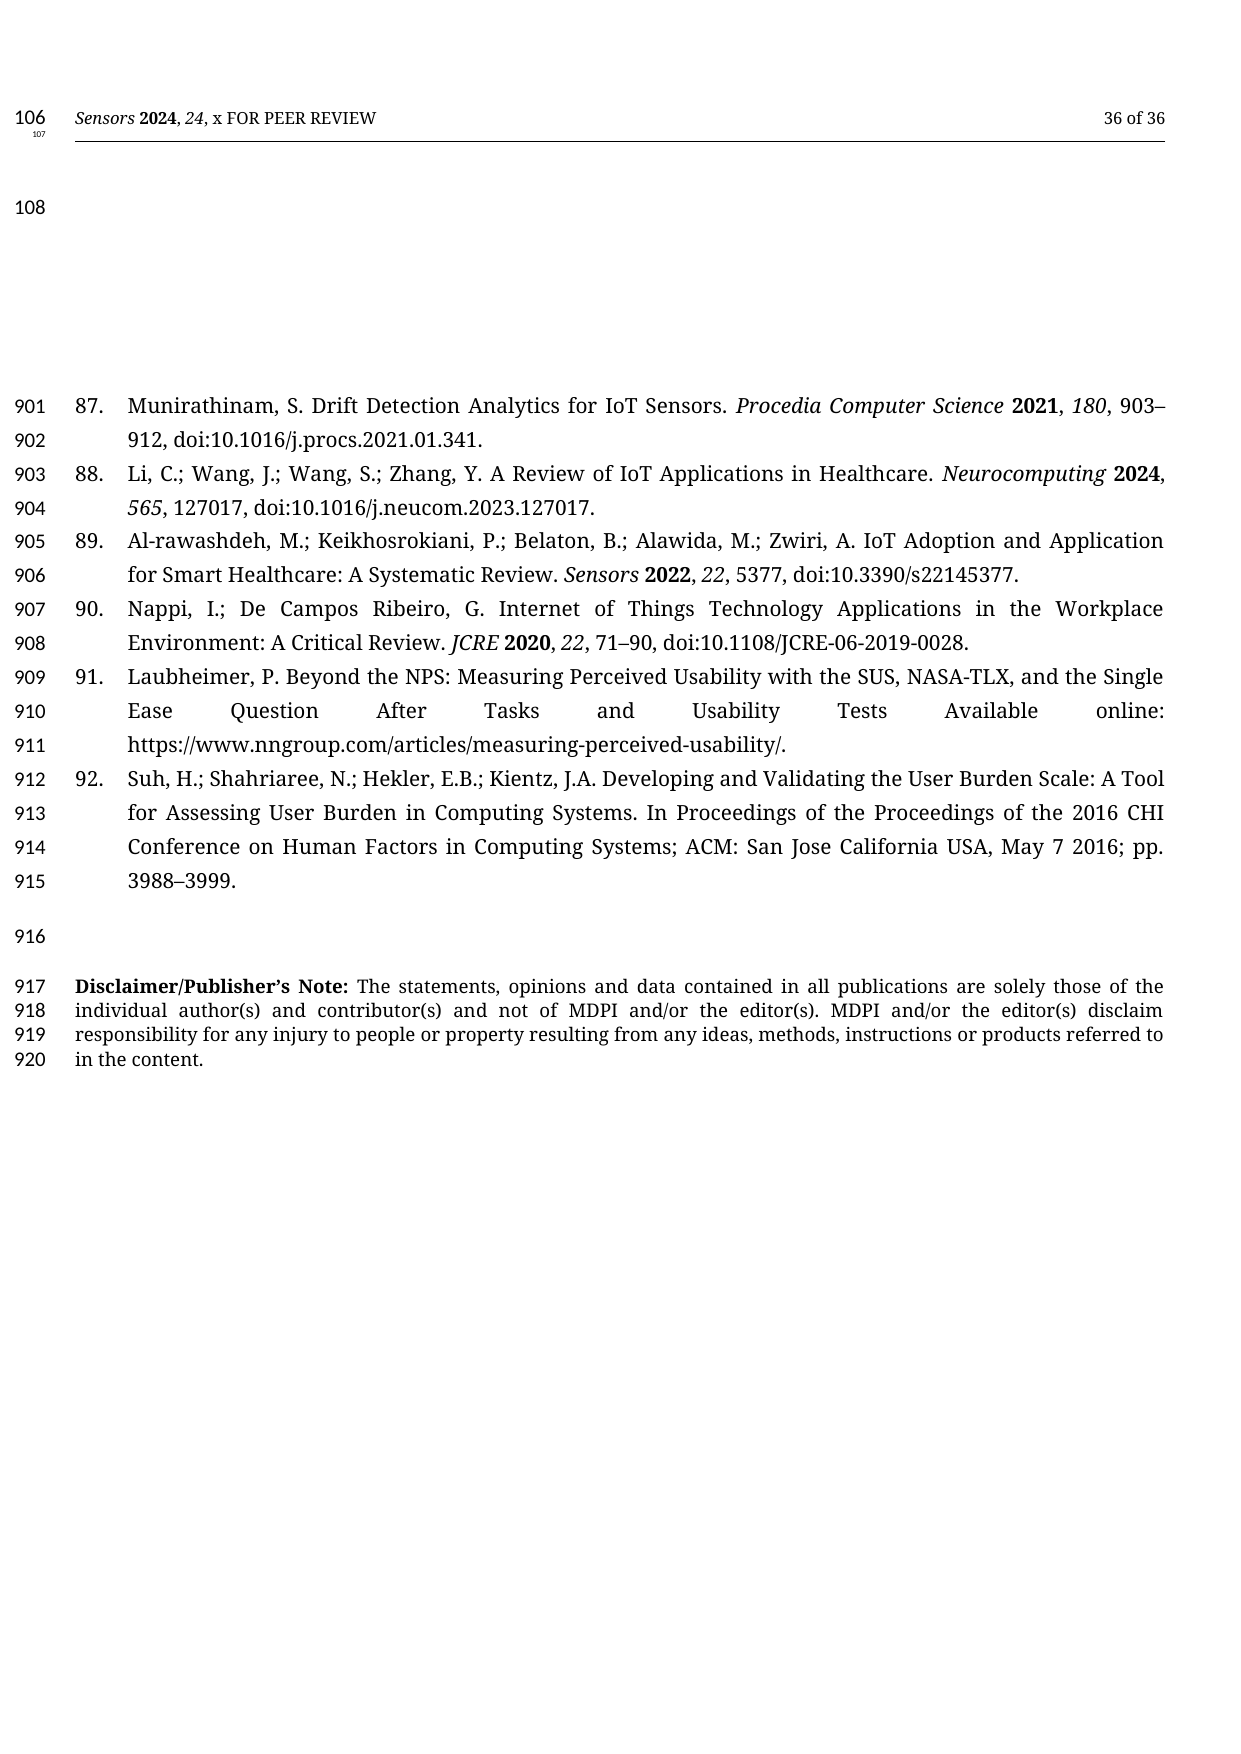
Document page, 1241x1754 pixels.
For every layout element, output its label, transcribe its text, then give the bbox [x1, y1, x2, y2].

text 87. Munirathinam, S. Drift Detection Analytics for IoT Sensors. Procedia Computer Science 2021, 180, 903–912, doi:10.1016/j.procs.2021.01.341. [75, 388, 1165, 456]
text 92. Suh, H.; Shahriaree, N.; Hekler, E.B.; Kientz, J.A. Developing and Validating the User Burden Scale: A Tool for Assessing User Burden in Computing Systems. In Proceedings of the Proceedings of the 2016 CHI Conference on Human Factors in Computing Systems; ACM: San Jose California USA, May 7 2016; pp. 3988–3999. [75, 762, 1165, 897]
text 88. Li, C.; Wang, J.; Wang, S.; Zhang, Y. A Review of IoT Applications in Healthcare. Neurocomputing 2024, 565, 127017, doi:10.1016/j.neucom.2023.127017. [75, 456, 1165, 524]
text 90. Nappi, I.; De Campos Ribeiro, G. Internet of Things Technology Applications in the Workplace Environment: A Critical Review. JCRE 2020, 22, 71–90, doi:10.1108/JCRE-06-2019-0028. [75, 592, 1165, 660]
text Disclaimer/Publisher’s Note: The statements, opinions and data contained in all publications are solely those of the individual author(s) and contributor(s) and not of MDPI and/or the editor(s). MDPI and/or the editor(s) disclaim responsibility for any injury to people or property resulting from any ideas, methods, instructions or products referred to in the content. [75, 974, 1165, 1071]
text 91. Laubheimer, P. Beyond the NPS: Measuring Perceived Usability with the SUS, NASA-TLX, and the Single Ease Question After Tasks and Usability Tests Available online: https://www.nngroup.com/articles/measuring-perceived-usability/. [75, 660, 1165, 762]
text 89. Al-rawashdeh, M.; Keikhosrokiani, P.; Belaton, B.; Alawida, M.; Zwiri, A. IoT Adoption and Application for Smart Healthcare: A Systematic Review. Sensors 2022, 22, 5377, doi:10.3390/s22145377. [75, 524, 1165, 592]
